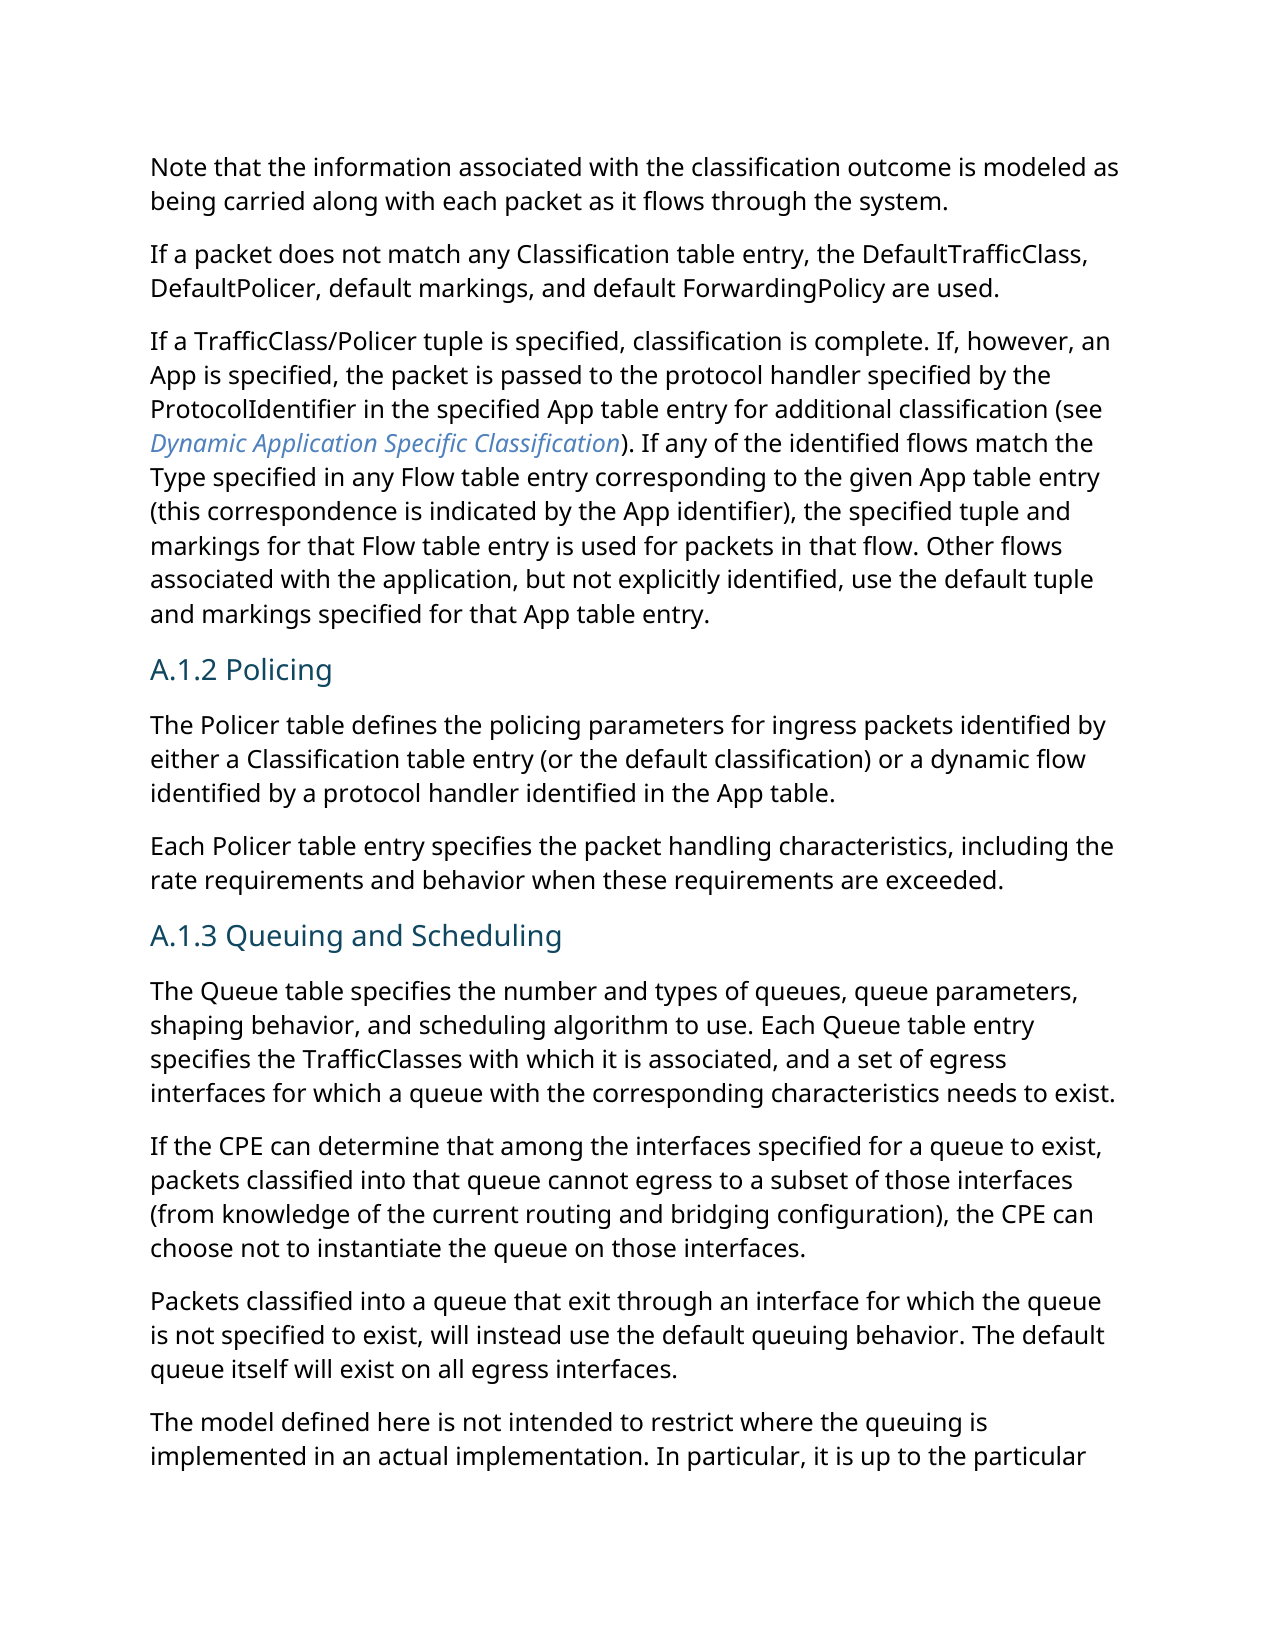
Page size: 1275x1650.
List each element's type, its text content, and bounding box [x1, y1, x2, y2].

text Note that the information associated with the classification outcome is modeled as being carried along with each packet as it flows through the system. [150, 150, 1125, 218]
text If the CPE can determine that among the interfaces specified for a queue to exist, packets classified into that queue cannot egress to a subset of those interfaces (from knowledge of the current routing and bridging configuration), the CPE can choose not to instantiate the queue on those interfaces. [150, 1129, 1125, 1265]
subtitle A.1.3 Queuing and Scheduling [150, 915, 1125, 955]
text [150, 1405, 1125, 1473]
text If a packet does not match any Classification table entry, the DefaultTrafficClass, DefaultPolicer, default markings, and default ForwardingPolicy are used. [150, 237, 1125, 305]
text The Policer table defines the policing parameters for ingress packets identified by either a Classification table entry (or the default classification) or a dynamic flow identified by a protocol handler identified in the App table. [150, 707, 1125, 810]
text Each Policer table entry specifies the packet handling characteristics, including the rate requirements and behavior when these requirements are exceeded. [150, 828, 1125, 897]
subtitle A.1.2 Policing [150, 649, 1125, 689]
text Packets classified into a queue that exit through an interface for which the queue is not specified to exist, will instead use the default queuing behavior. The default queue itself will exist on all egress interfaces. [150, 1284, 1125, 1386]
text The Queue table specifies the number and types of queues, queue parameters, shaping behavior, and scheduling algorithm to use. Each Queue table entry specifies the TrafficClasses with which it is associated, and a set of egress interfaces for which a queue with the corresponding characteristics needs to exist. [150, 974, 1125, 1110]
text If a TrafficClass/Policer tuple is specified, classification is complete. If, however, an App is specified, the packet is passed to the protocol handler specified by the ProtocolIdentifier in the specified App table entry for additional classification (see Dynamic Application Specific Classification). If any of the identified flows match the Type specified in any Flow table entry corresponding to the given App table entry (this correspondence is indicated by the App identifier), the specified tuple and markings for that Flow table entry is used for packets in that flow. Other flows associated with the application, but not explicitly identified, use the default tuple and markings specified for that App table entry. [150, 324, 1125, 630]
